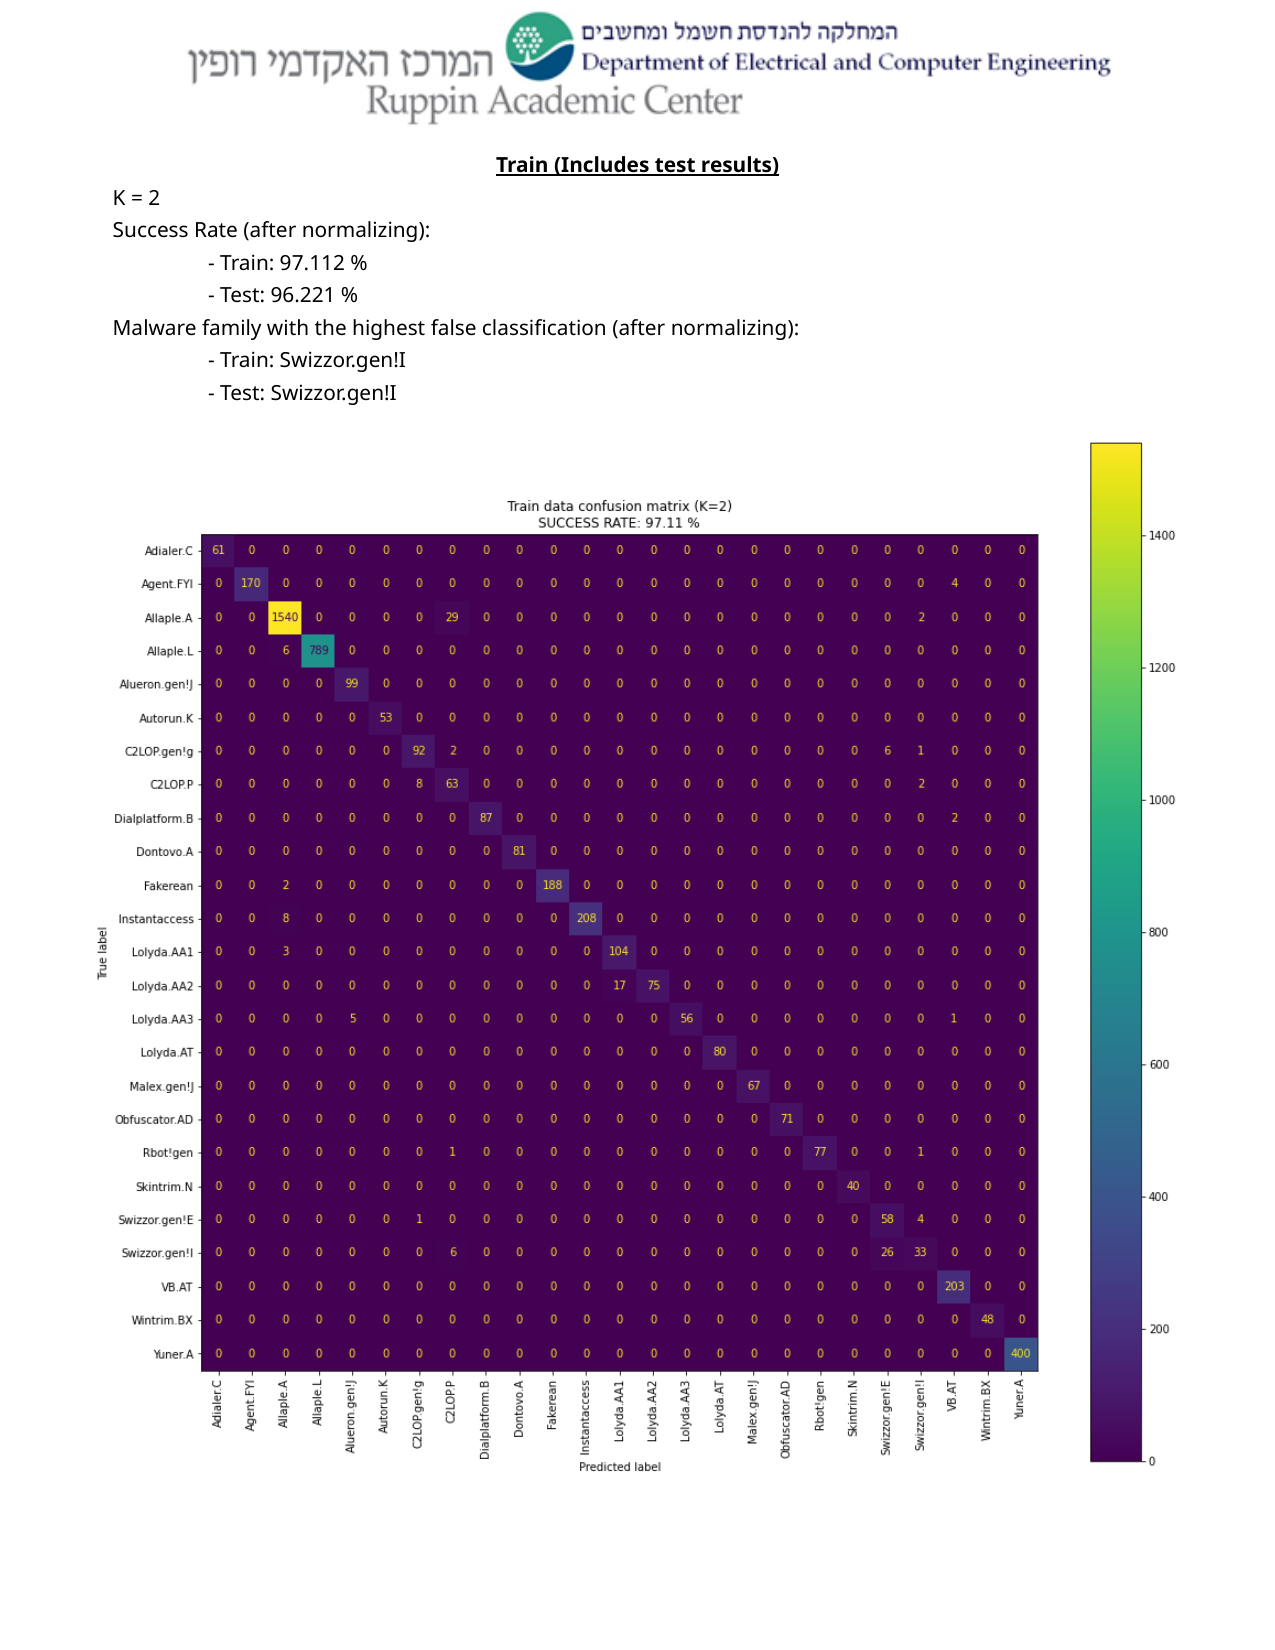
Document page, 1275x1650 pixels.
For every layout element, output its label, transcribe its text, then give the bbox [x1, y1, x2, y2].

picture [91, 435, 1184, 1481]
text - Test: Swizzor.gen!I [112, 378, 1162, 407]
text - Test: 96.221 % [112, 280, 1162, 309]
text Malware family with the highest false classification (after normalizing): [112, 313, 1162, 341]
text - Train: 97.112 % [112, 248, 1162, 276]
text Success Rate (after normalizing): [112, 215, 1162, 244]
picture [150, 9, 1125, 128]
text - Train: Swizzor.gen!I [112, 346, 1162, 374]
text K = 2 [112, 183, 1162, 211]
text Train (Includes test results) [112, 150, 1162, 178]
